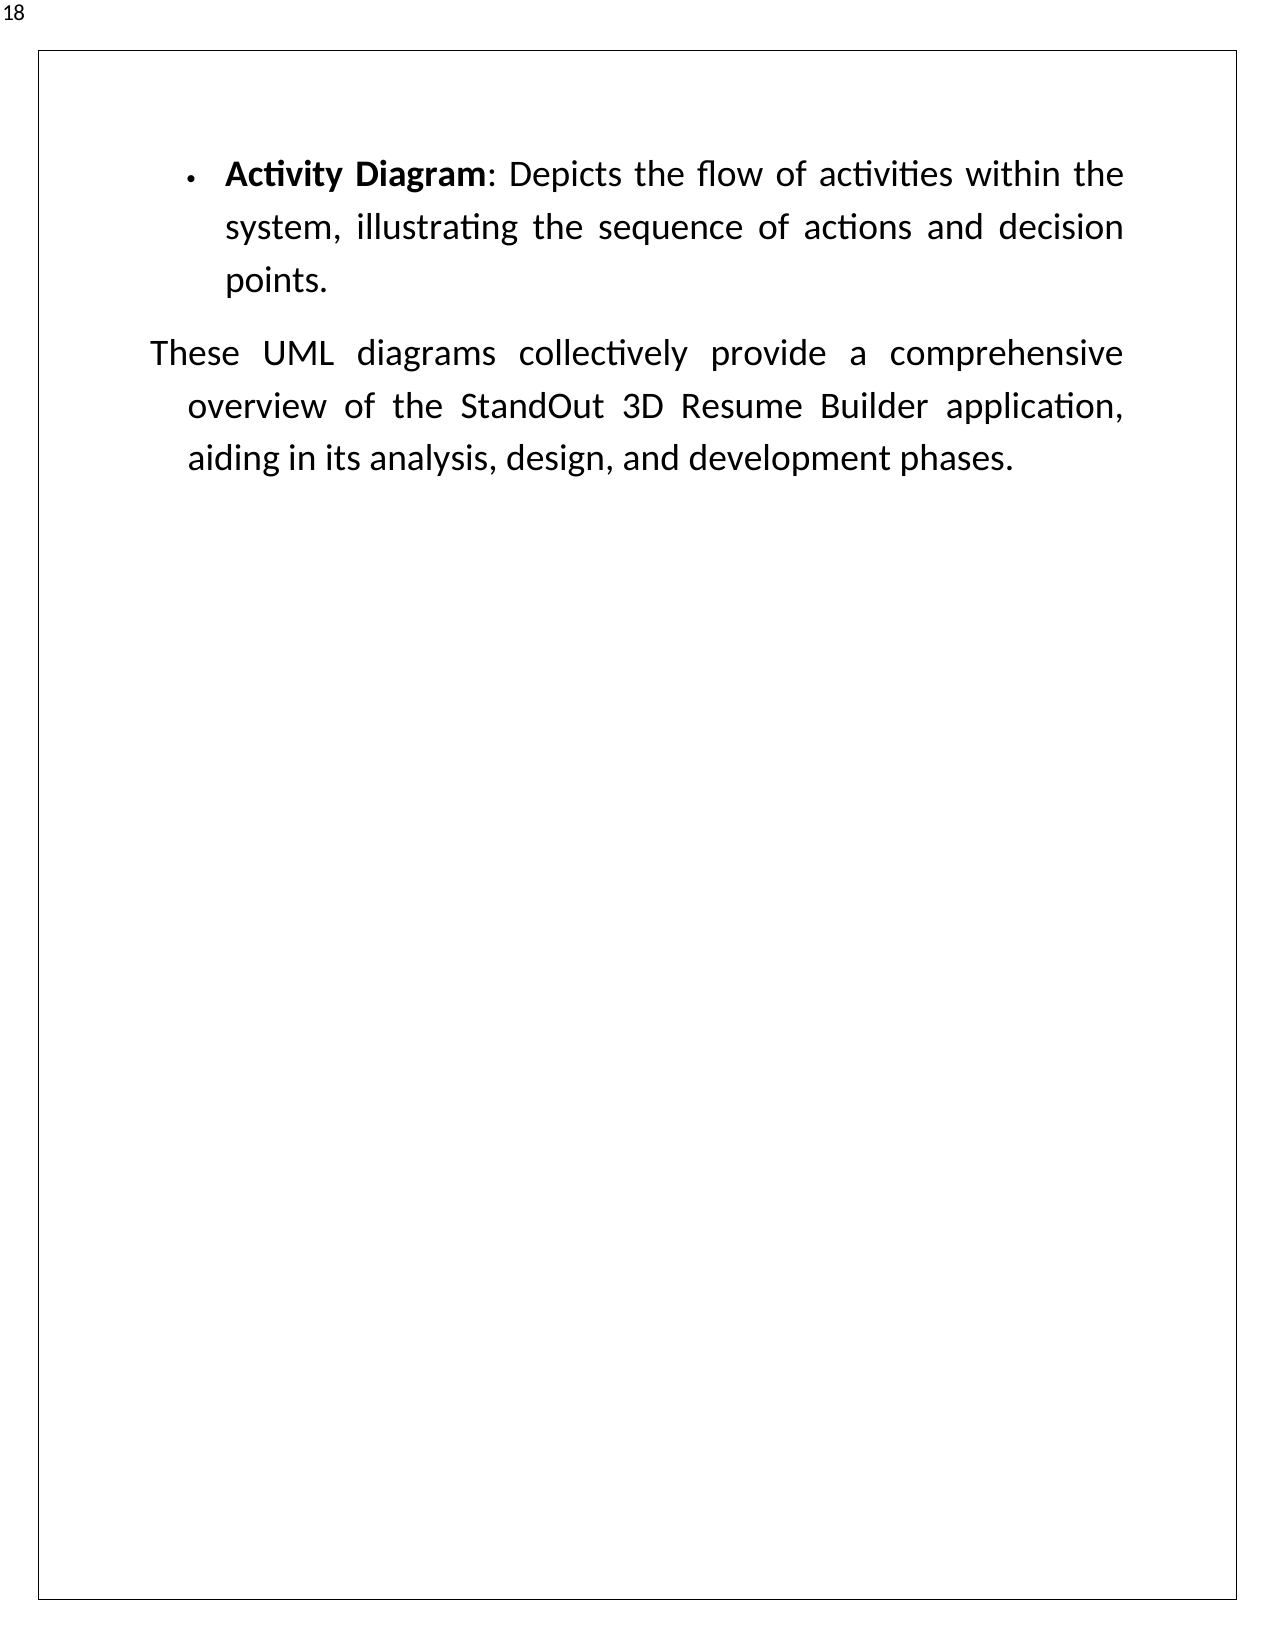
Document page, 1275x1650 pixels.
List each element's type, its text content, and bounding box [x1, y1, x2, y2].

list Activity Diagram: Depicts the flow of activities within the system, illustrating the sequence of actions and decision points. [187, 150, 1125, 301]
text These UML diagrams collectively provide a comprehensive overview of the StandOut 3D Resume Builder application, aiding in its analysis, design, and development phases. [150, 329, 1125, 480]
